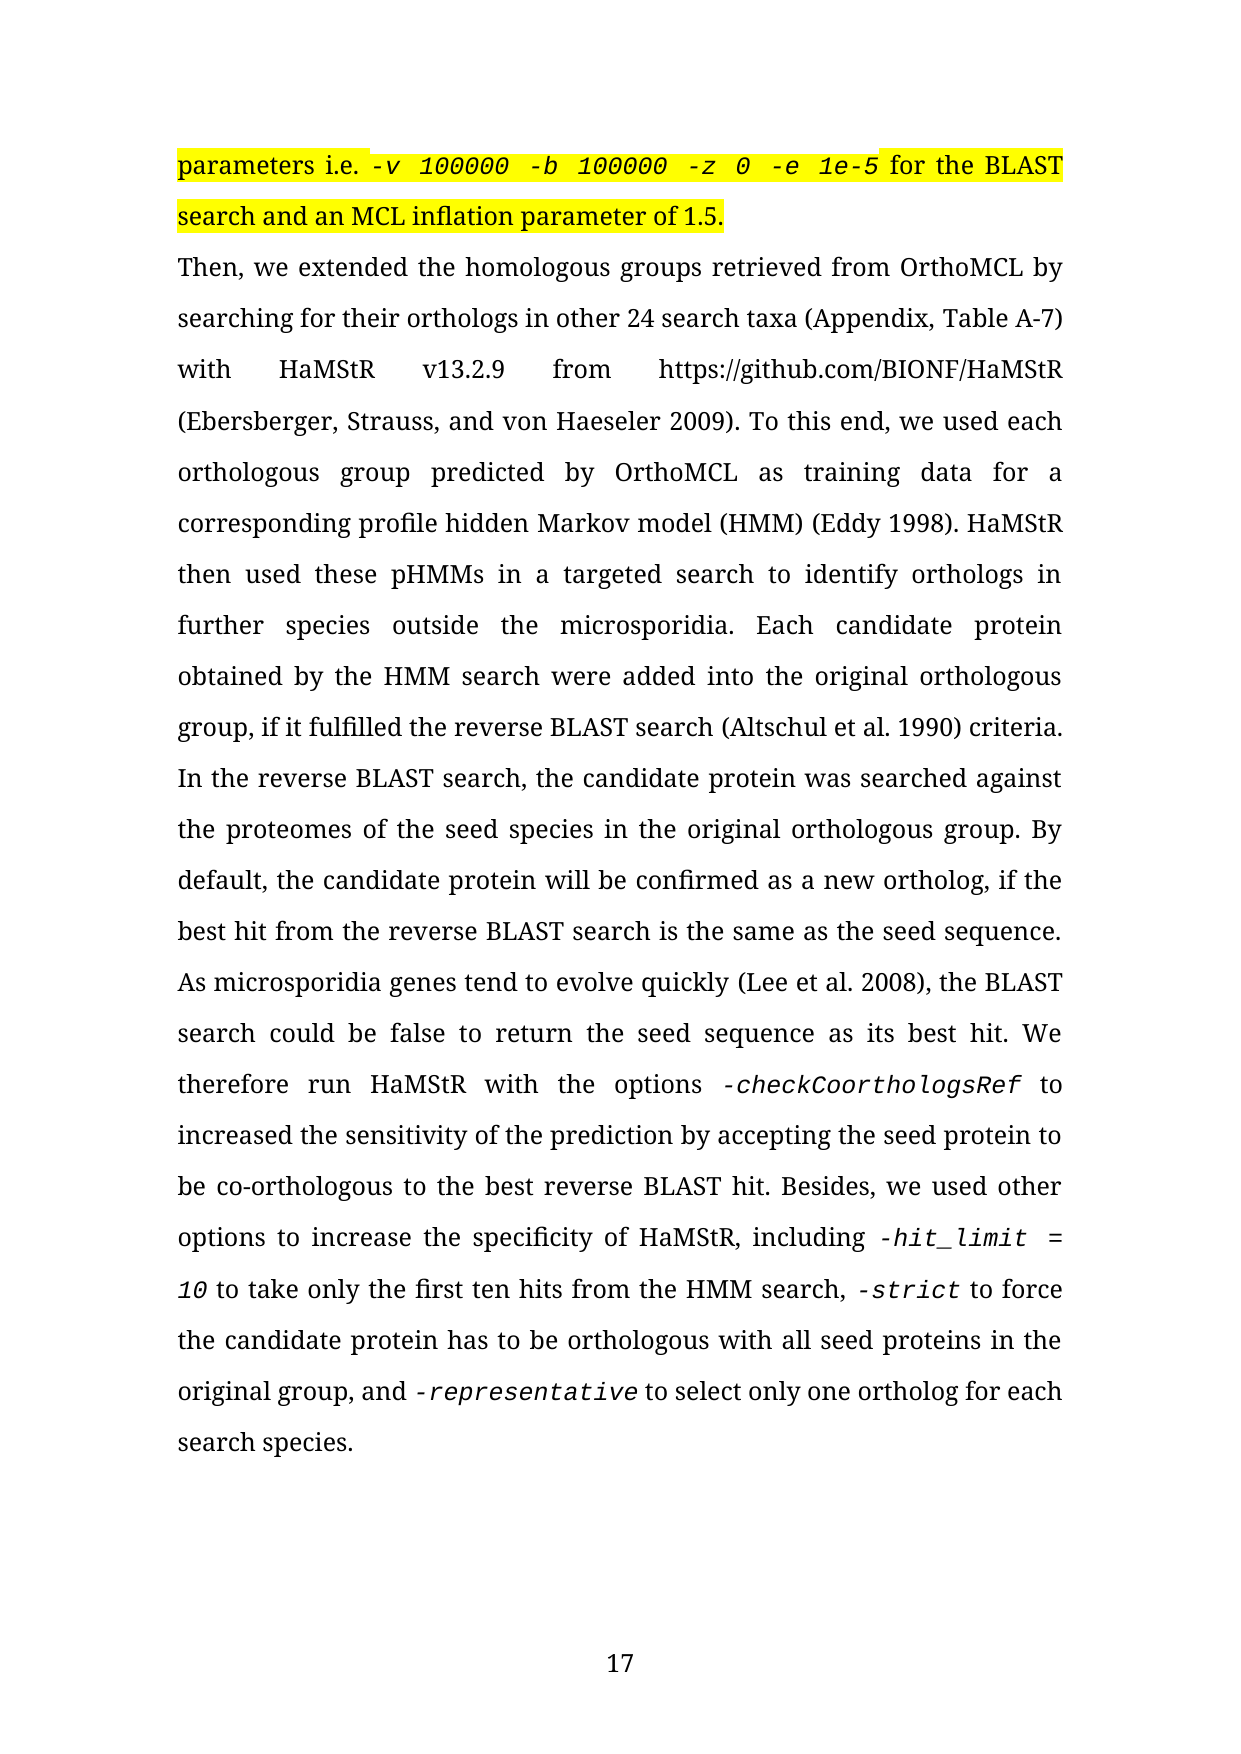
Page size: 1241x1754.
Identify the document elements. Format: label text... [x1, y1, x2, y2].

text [177, 182, 1063, 233]
